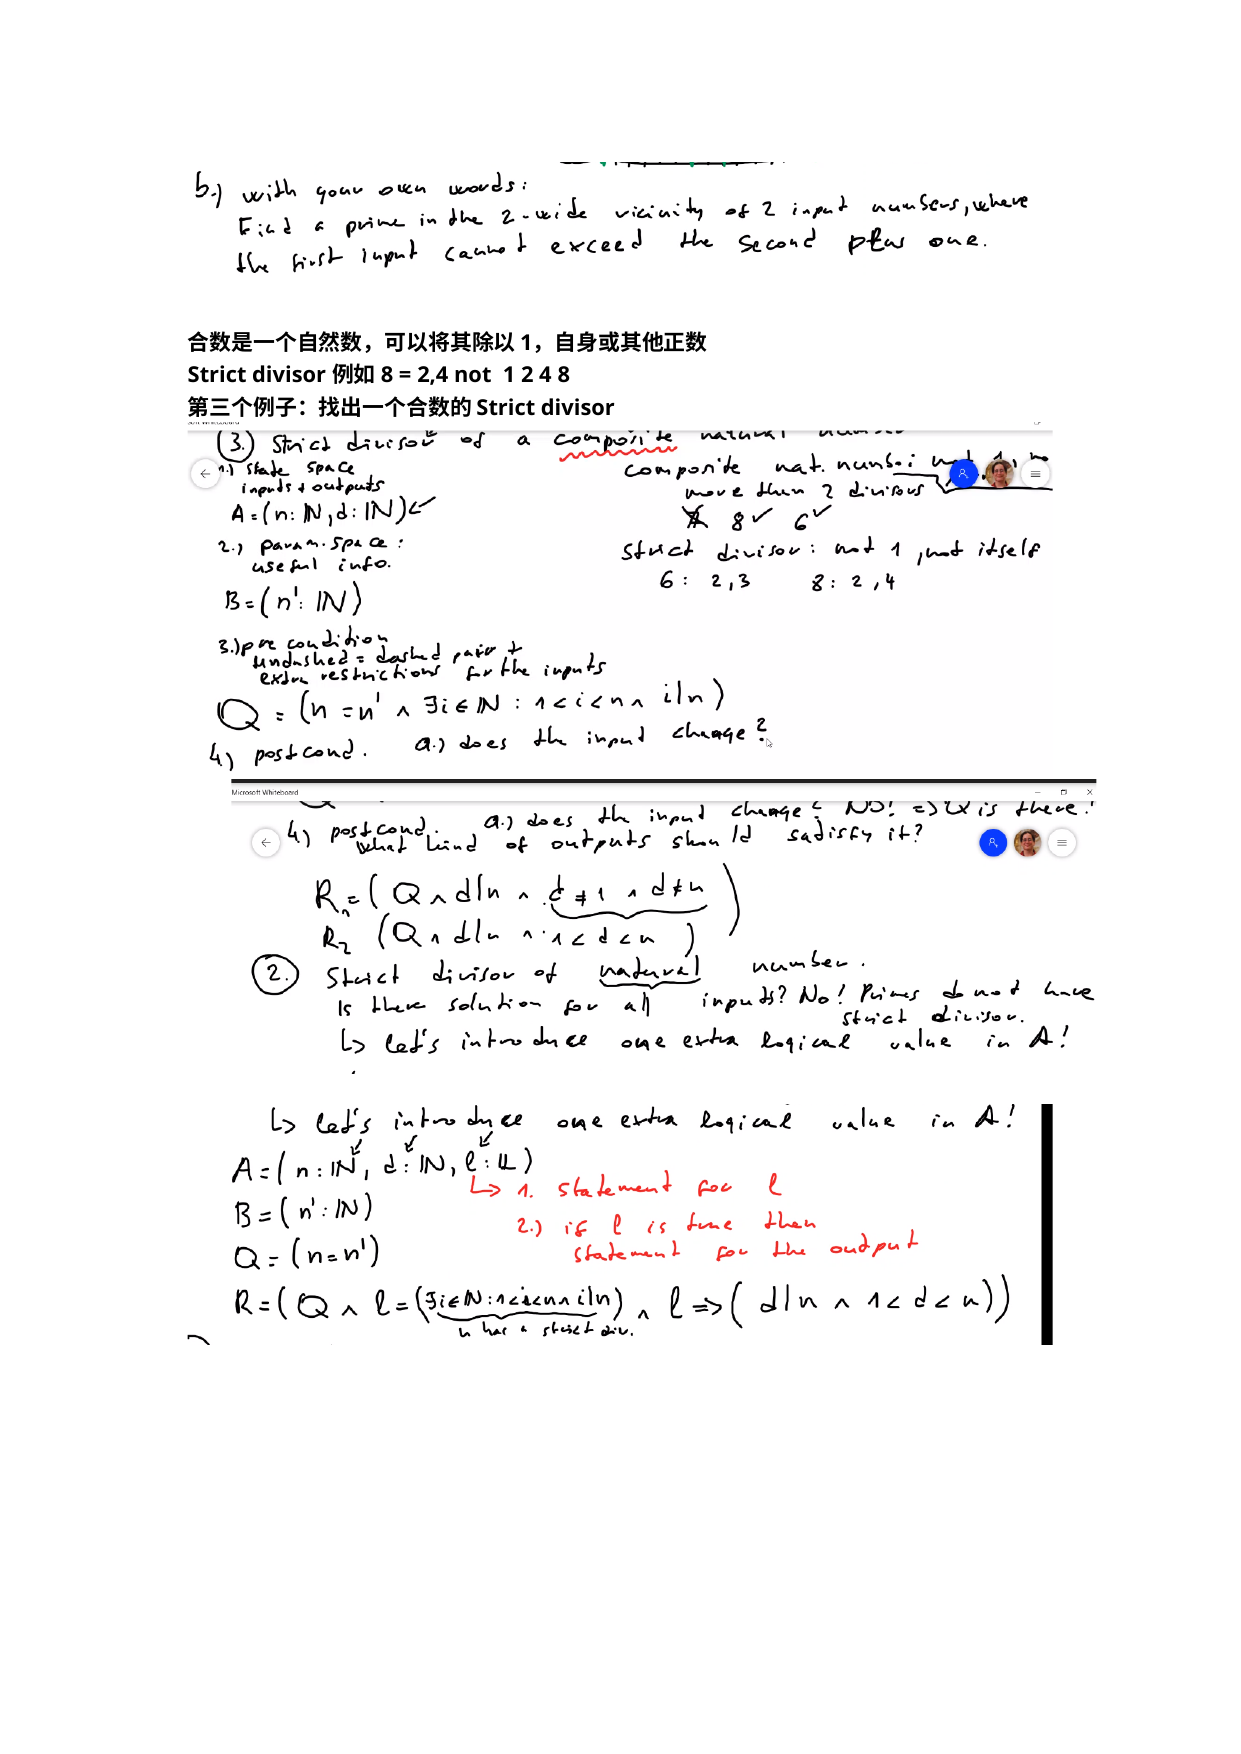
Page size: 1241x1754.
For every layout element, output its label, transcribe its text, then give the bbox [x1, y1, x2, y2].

text 第三个例子：找出一个合数的Strict divisor [187, 389, 1053, 422]
picture [187, 162, 1053, 278]
picture [187, 422, 1053, 778]
text Strict divisor 例如 8 = 2,4 not 1 2 4 8 [187, 357, 1053, 389]
picture [187, 1104, 1053, 1345]
text 合数是一个自然数，可以将其除以1，自身或其他正数 [187, 324, 1053, 357]
picture [231, 779, 1097, 1074]
